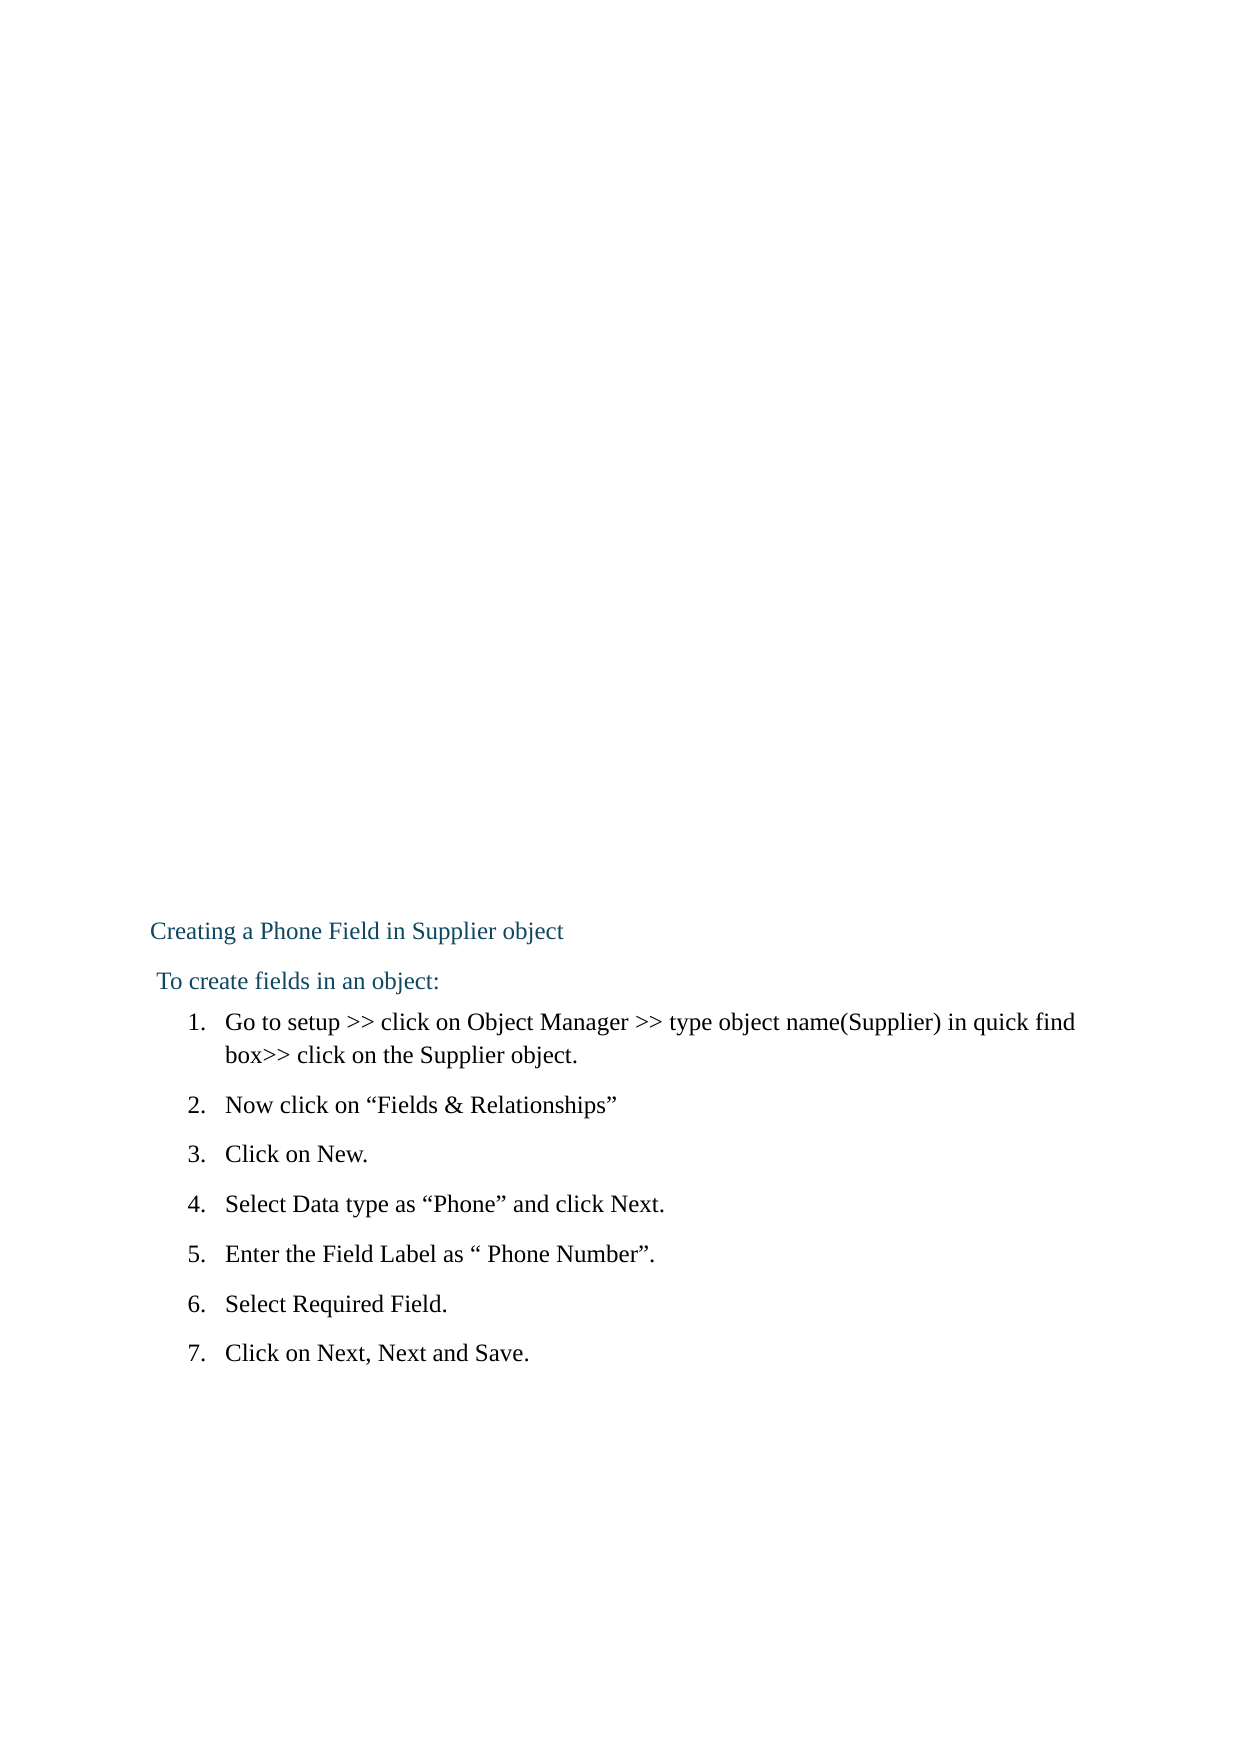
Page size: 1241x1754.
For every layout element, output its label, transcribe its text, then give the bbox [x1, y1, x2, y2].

list Now click on “Fields & Relationships” [187, 1090, 1090, 1119]
list Click on Next, Next and Save. [187, 1338, 1090, 1367]
list Click on New. [187, 1139, 1090, 1168]
list Select Data type as “Phone” and click Next. [187, 1189, 1090, 1218]
list Select Required Field. [187, 1289, 1090, 1317]
subtitle Creating a Phone Field in Supplier object [150, 916, 1090, 945]
list Go to setup >> click on Object Manager >> type object name(Supplier) in quick find box>> click on the Supplier object. [187, 1007, 1090, 1069]
subtitle To create fields in an object: [150, 966, 1090, 994]
list Enter the Field Label as “ Phone Number”. [187, 1239, 1090, 1268]
